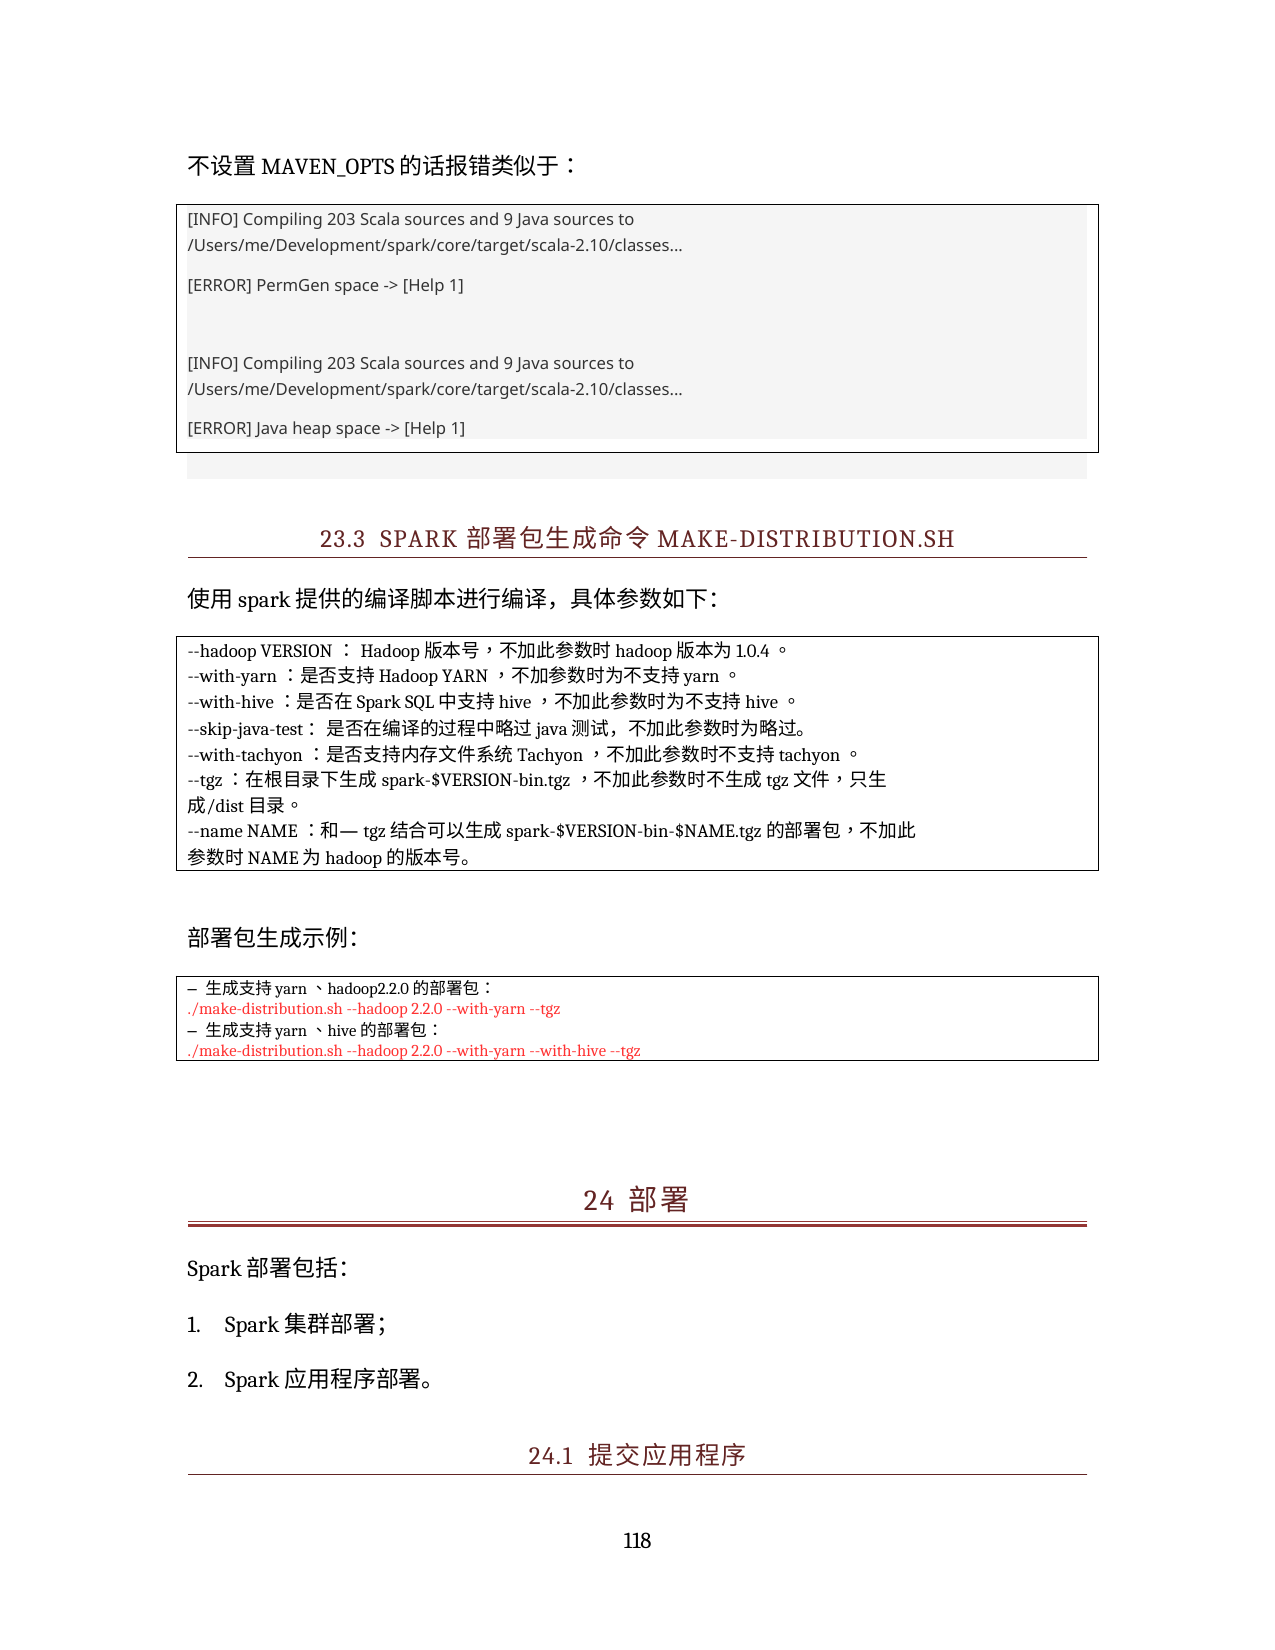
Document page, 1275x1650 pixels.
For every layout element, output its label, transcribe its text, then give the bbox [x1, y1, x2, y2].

subtitle 提交应用程序 [187, 1438, 1087, 1475]
text 使用spark提供的编译脚本进行编译，具体参数如下： [187, 581, 1087, 614]
text 不设置MAVEN_OPTS的话报错类似于： [187, 150, 1087, 181]
table_header [INFO] Compiling 203 Scala sources and 9 Java sources to /Users/me/Development/spark/core/target/scala-2.10/classes... [ERROR] PermGen space -> [Help 1] [INFO] Compiling 203 Scala sources and 9 Java sources to /Users/me/Development/spark/core/target/scala-2.10/classes... [ERROR] Java heap space -> [Help 1] [177, 205, 1098, 452]
list Spark 应用程序部署。 [187, 1361, 1087, 1395]
text 部署包生成示例： [187, 920, 1087, 953]
list Spark 集群部署； [187, 1306, 1087, 1339]
table_header --hadoop VERSION ： Hadoop 版本号，不加此参数时hadoop 版本为1.0.4 。 --with-yarn ：是否支持Hadoop YARN ，不加参数时为不支持yarn 。 --with-hive ：是否在Spark SQL 中支持hive ，不加此参数时为不支持hive 。 --skip-java-test ：是否在编译的过程中略过java 测试，不加此参数时为略过。 --with-tachyon ：是否支持内存文件系统Tachyon ，不加此参数时不支持tachyon 。 --tgz ：在根目录下生成 spark-$VERSION-bin.tgz ，不加此参数时不生成tgz 文件，只生 成/dist 目录。 --name NAME ：和— tgz 结合可以生成spark-$VERSION-bin-$NAME.tgz 的部署包，不加此 参数时NAME 为hadoop 的版本号。 [177, 637, 1098, 870]
subtitle Spark 部署包生成命令make-distribution.sh [187, 521, 1087, 558]
subtitle 部署 [187, 1179, 1087, 1227]
table_header – 生成支持yarn 、hadoop2.2.0 的部署包： ./make-distribution.sh --hadoop 2.2.0 --with-yarn --tgz – 生成支持yarn 、hive 的部署包： ./make-distribution.sh --hadoop 2.2.0 --with-yarn --with-hive --tgz [177, 977, 1098, 1060]
text Spark部署包括： [187, 1250, 1087, 1283]
